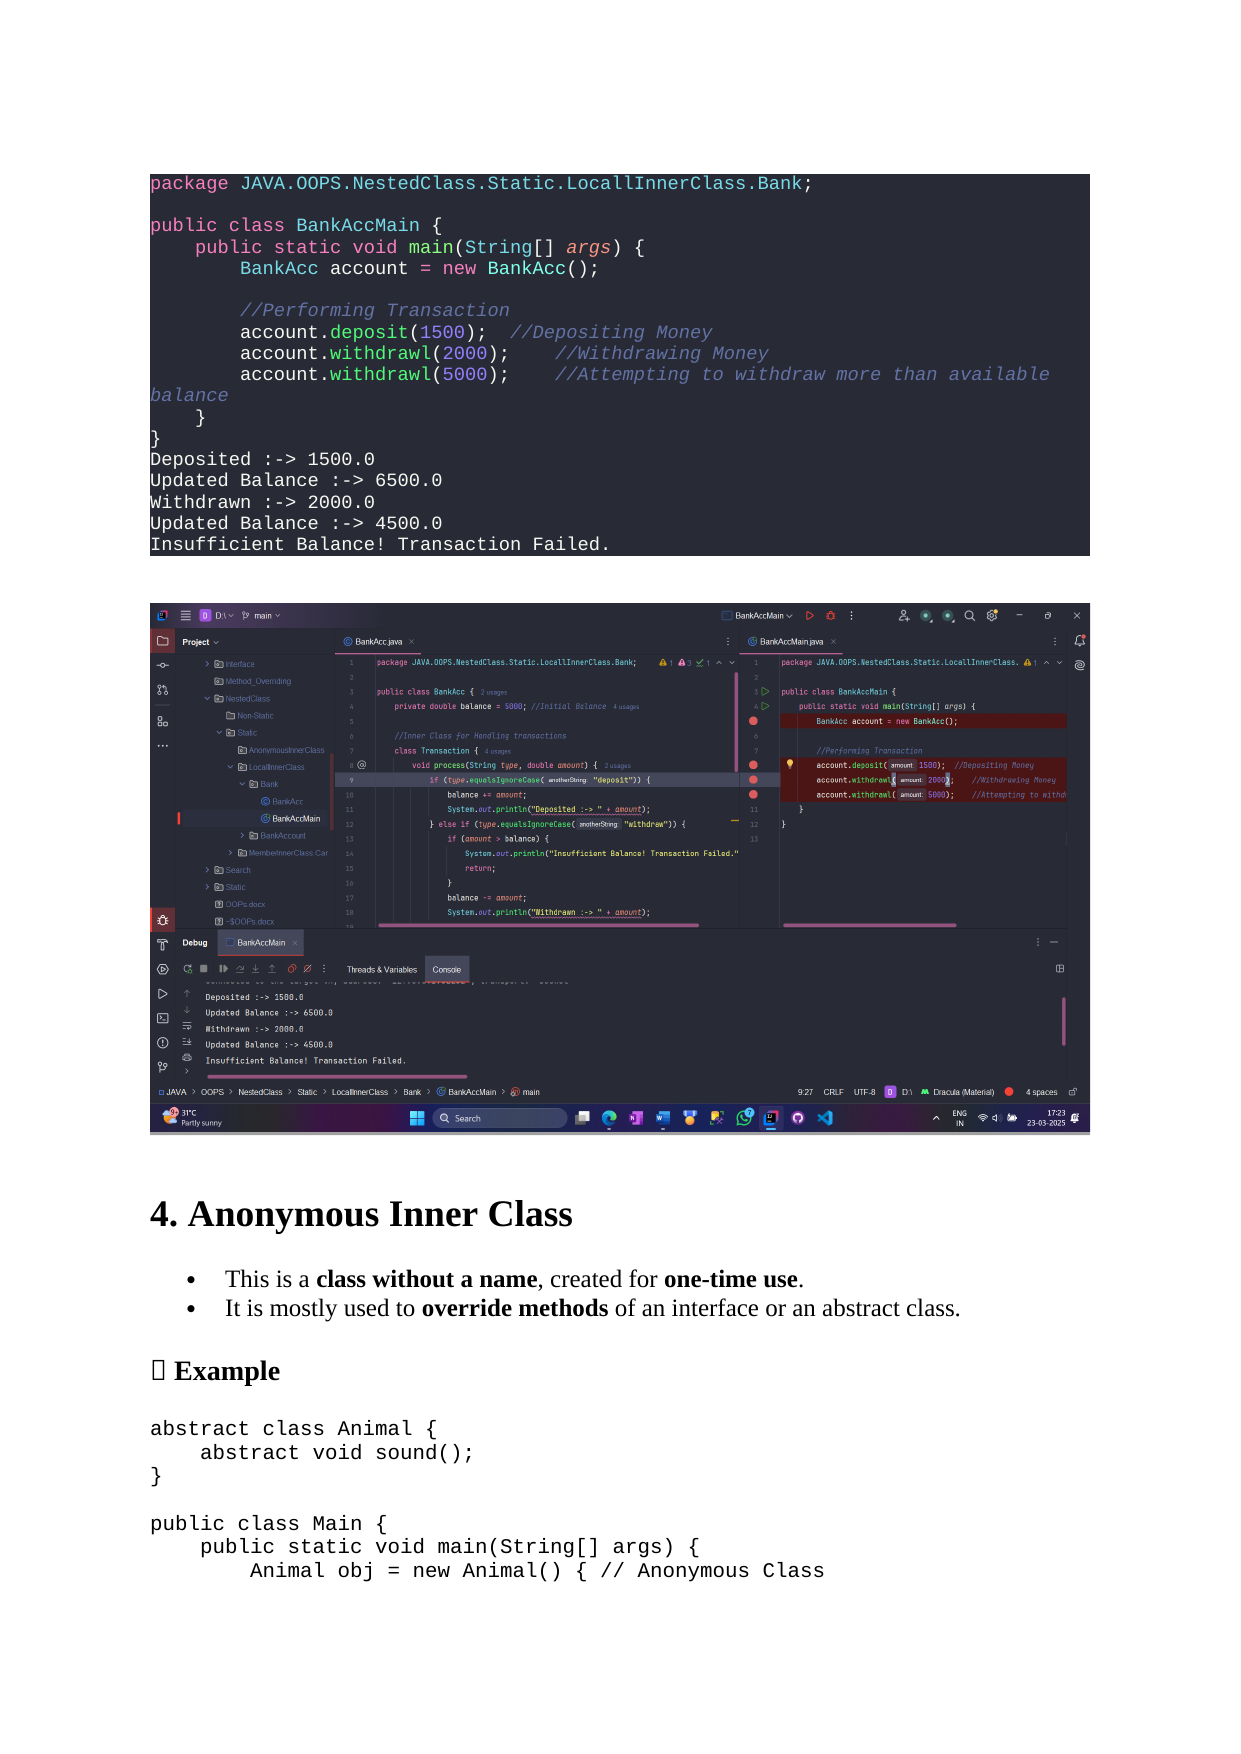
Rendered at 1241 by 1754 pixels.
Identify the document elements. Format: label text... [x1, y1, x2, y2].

text Animal obj = new Animal() { // Anonymous Class [150, 1560, 1090, 1584]
text Withdrawn :-> 2000.0 [150, 492, 1090, 514]
text public class Main { [150, 1513, 1090, 1536]
text Updated Balance :-> 6500.0 [150, 471, 1090, 492]
text Updated Balance :-> 4500.0 [150, 514, 1090, 535]
text ✅ Example [150, 1351, 1090, 1389]
text 4. Anonymous Inner Class [150, 1192, 1090, 1235]
text Insufficient Balance! Transaction Failed. [150, 535, 1090, 556]
text } [150, 1466, 1090, 1489]
text Deposited :-> 1500.0 [150, 450, 1090, 471]
text abstract class Animal { [150, 1418, 1090, 1442]
text public static void main(String[] args) { [150, 1536, 1090, 1560]
picture [150, 603, 1091, 1132]
text abstract void sound(); [150, 1442, 1090, 1466]
list It is mostly used to override methods of an interface or an abstract class. [187, 1293, 1090, 1322]
list This is a class without a name, created for one-time use. [187, 1264, 1090, 1293]
text package JAVA.OOPS.NestedClass.Static.LocallInnerClass.Bank; public class BankAccMain { public static void main(String[] args) { BankAcc account = new BankAcc(); //Performing Transaction account.deposit(1500); //Depositing Money account.withdrawl(2000); //Withdrawing Money account.withdrawl(5000); //Attempting to withdraw more than available balance } } [150, 174, 1090, 450]
